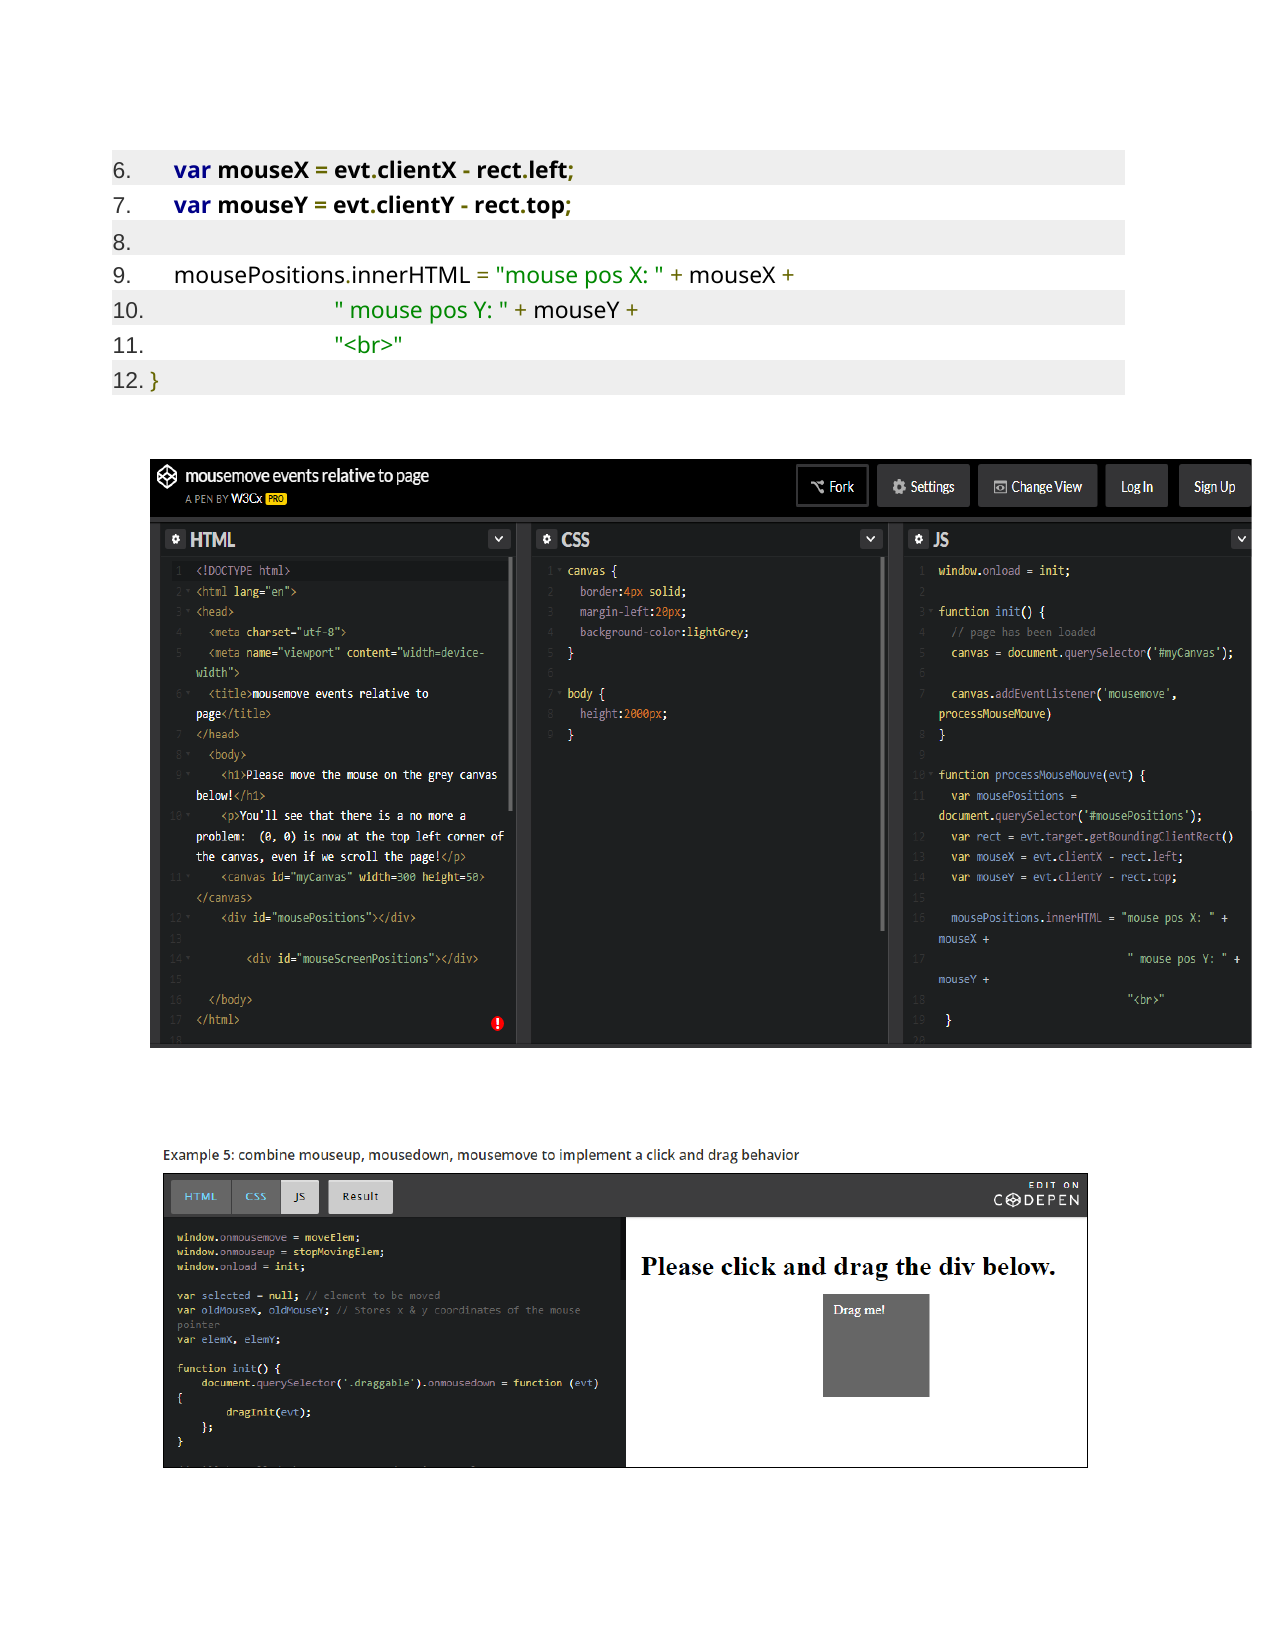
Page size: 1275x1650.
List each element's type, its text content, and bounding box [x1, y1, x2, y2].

picture [150, 1147, 1125, 1476]
list } [112, 360, 1125, 395]
list "<br>" [112, 325, 1125, 360]
list var mouseY = evt.clientY - rect.top; [112, 185, 1125, 220]
list mousePositions.innerHTML = "mouse pos X: " + mouseX + [112, 255, 1125, 290]
picture [150, 459, 1252, 1048]
list " mouse pos Y: " + mouseY + [112, 290, 1125, 325]
list var mouseX = evt.clientX - rect.left; [112, 150, 1125, 185]
